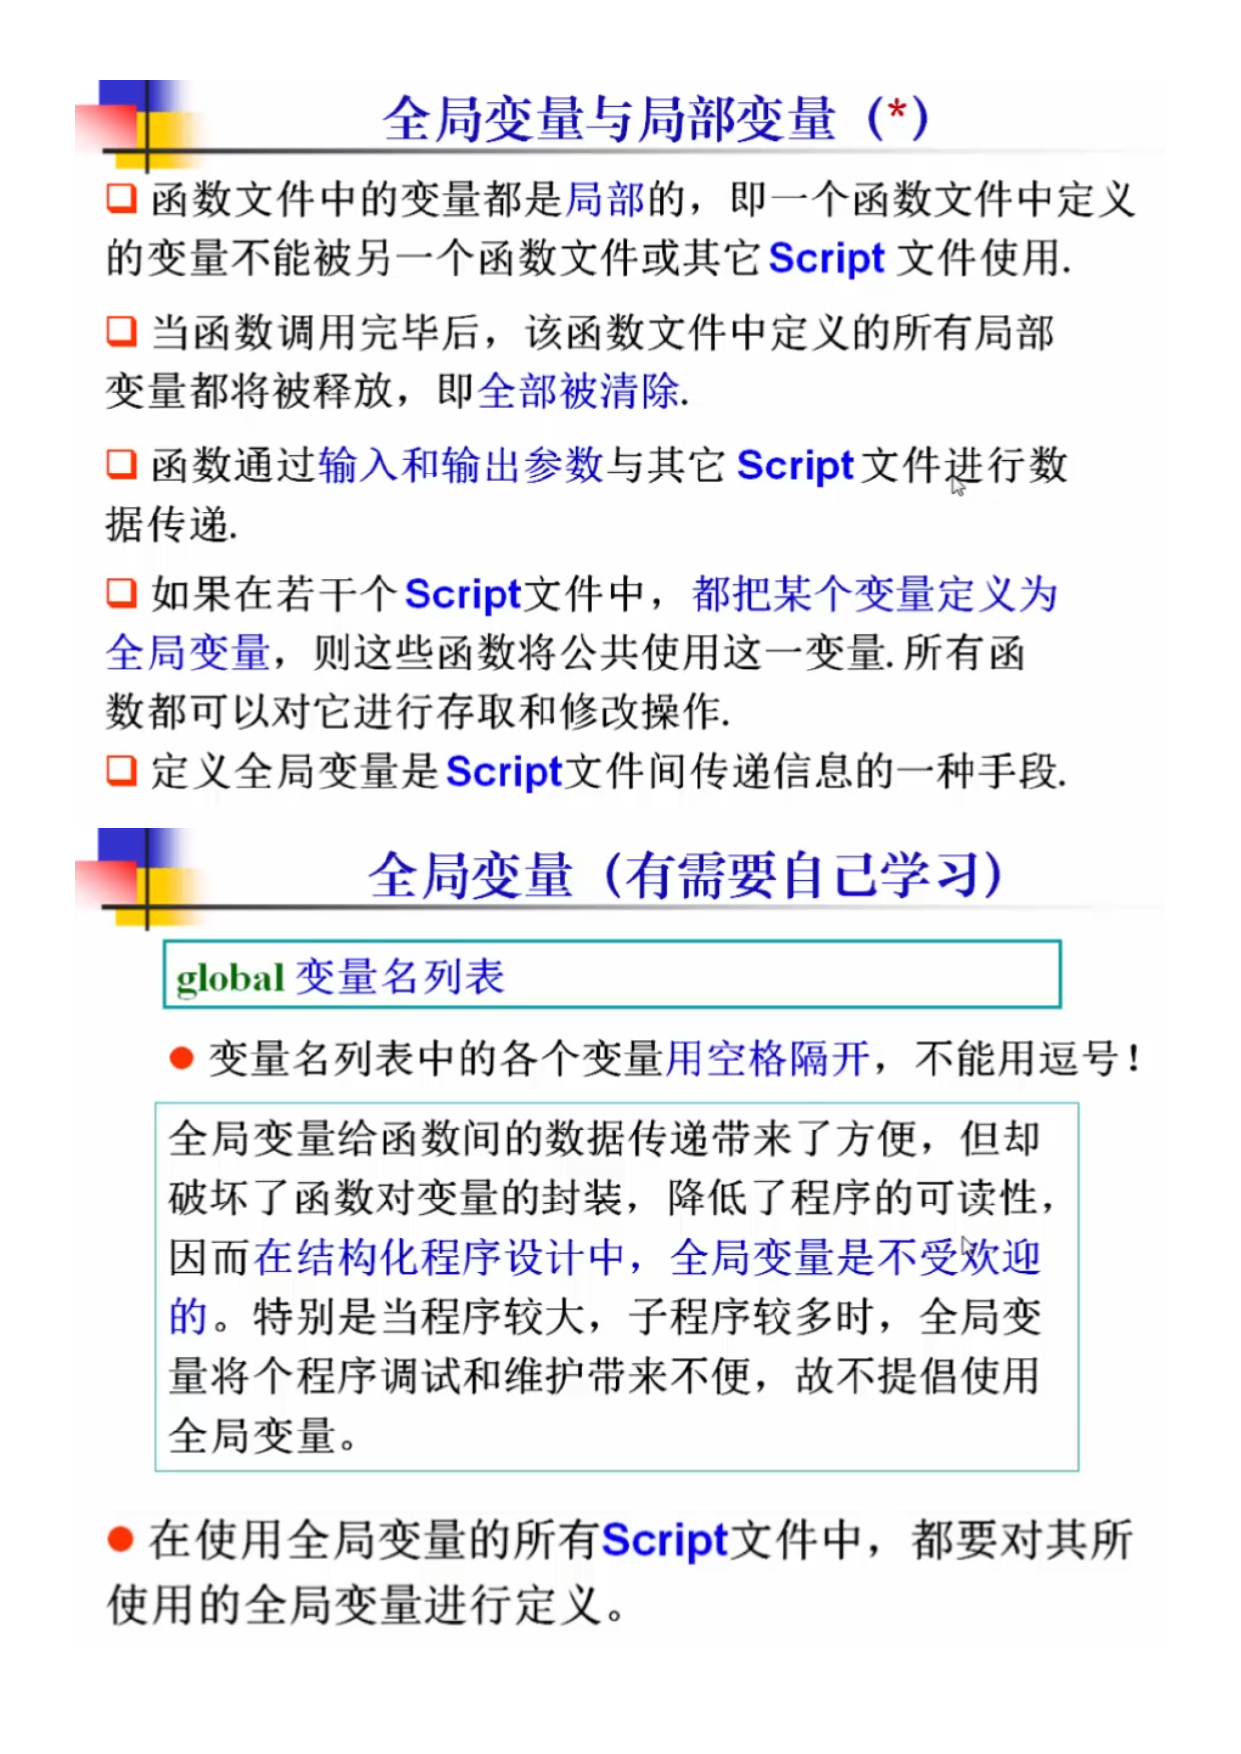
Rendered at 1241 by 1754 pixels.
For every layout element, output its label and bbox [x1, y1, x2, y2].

picture [75, 80, 1166, 827]
picture [75, 828, 1166, 1506]
picture [75, 1510, 1166, 1646]
